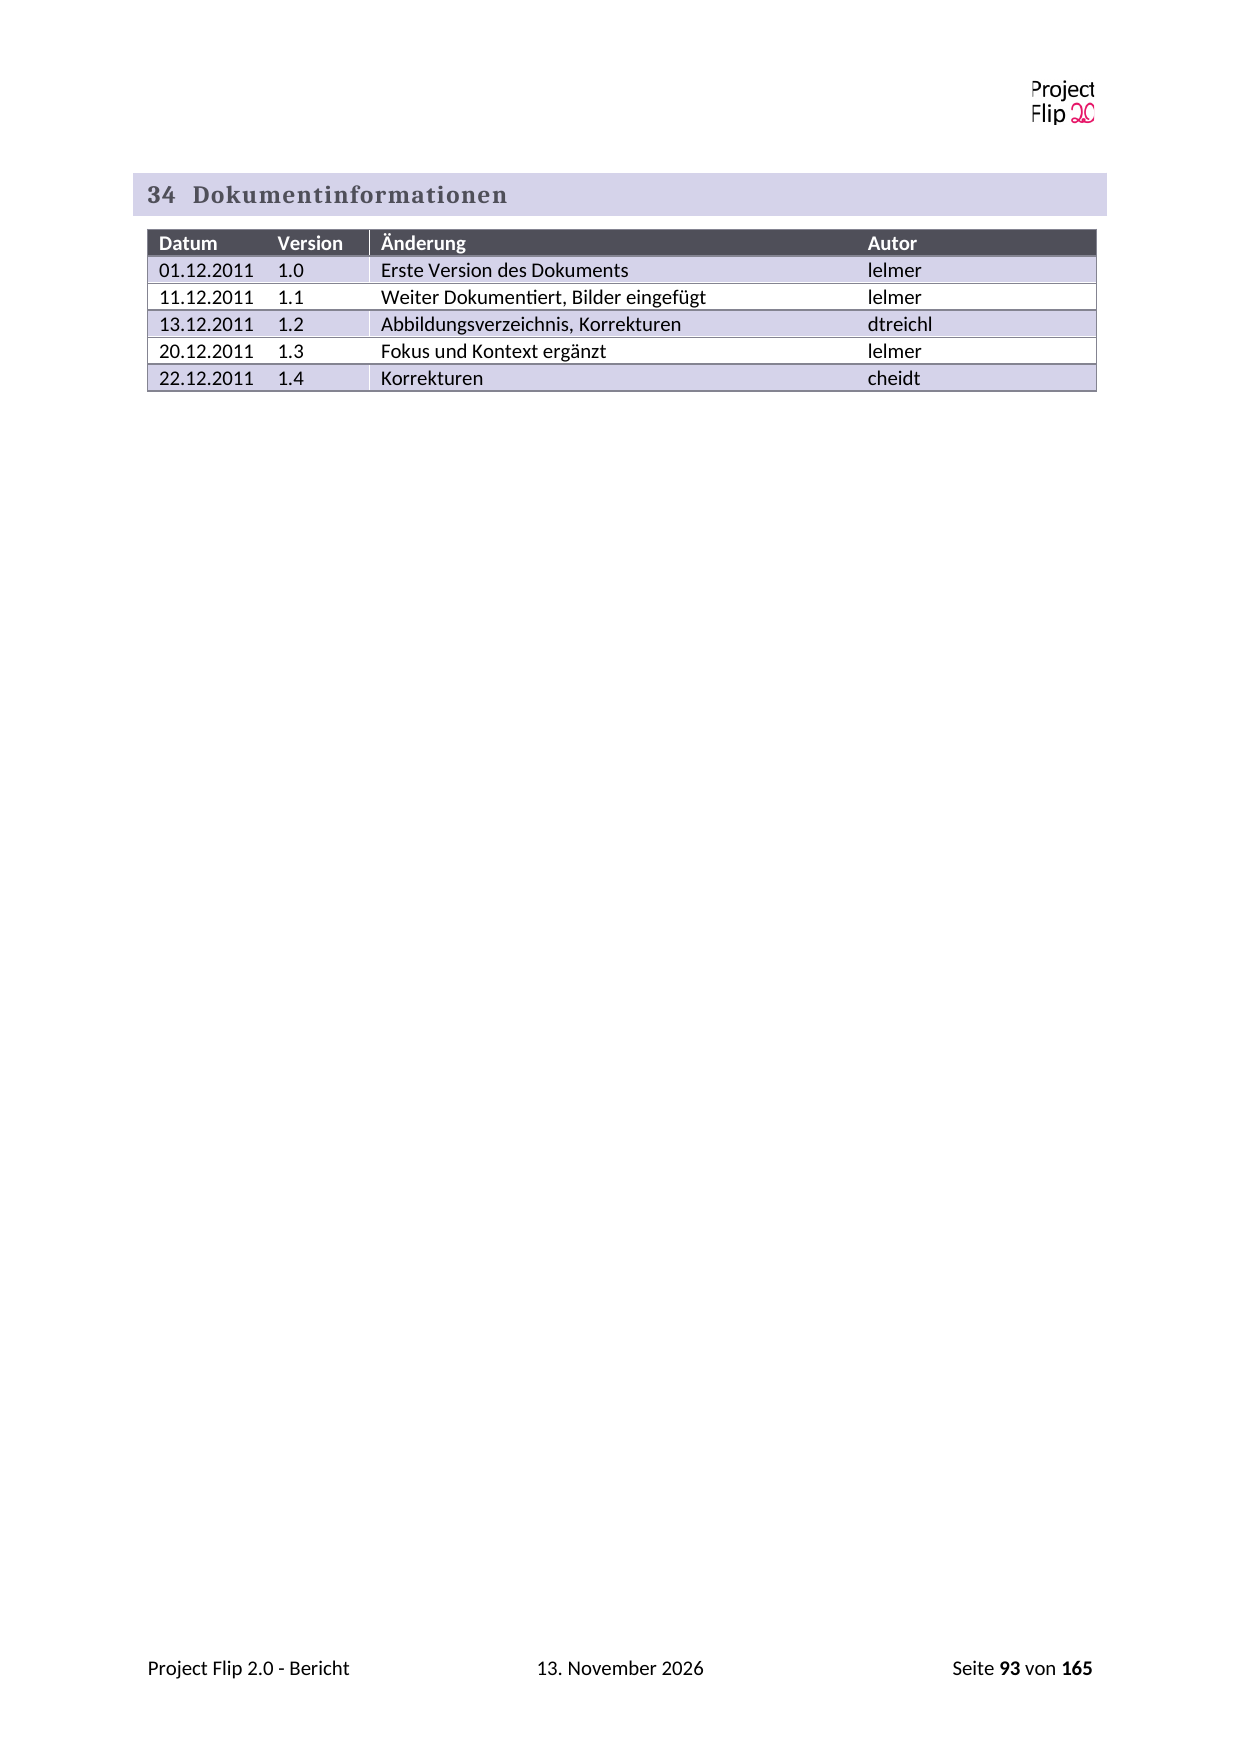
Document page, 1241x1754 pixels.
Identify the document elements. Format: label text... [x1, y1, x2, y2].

table_header Version [266, 230, 369, 255]
table_cell cheidt [856, 365, 1096, 390]
table_cell Erste Version des Dokuments [370, 257, 856, 282]
table_cell Fokus und Kontext ergänzt [370, 338, 856, 363]
table_cell dtreichl [856, 311, 1096, 336]
table_header Änderung [370, 230, 856, 255]
table_header Datum [148, 230, 266, 255]
table_cell 13.12.2011 [148, 311, 266, 336]
table_cell 1.4 [266, 365, 369, 390]
table_cell 11.12.2011 [148, 284, 266, 309]
table_cell 01.12.2011 [148, 257, 266, 282]
table_cell 20.12.2011 [148, 338, 266, 363]
table_cell Abbildungsverzeichnis, Korrekturen [370, 311, 856, 336]
table_cell 1.0 [266, 257, 369, 282]
table_cell lelmer [856, 338, 1096, 363]
table_cell 1.2 [266, 311, 369, 336]
table_cell Korrekturen [370, 365, 856, 390]
table_cell 1.3 [266, 338, 369, 363]
subtitle Dokumentinformationen [139, 179, 1101, 210]
table_cell Weiter Dokumentiert, Bilder eingefügt [370, 284, 856, 309]
table_cell lelmer [856, 284, 1096, 309]
picture [1081, 79, 1097, 124]
table_cell 1.1 [266, 284, 369, 309]
table_cell 22.12.2011 [148, 365, 266, 390]
table_header Autor [856, 230, 1096, 255]
table_cell lelmer [856, 257, 1096, 282]
